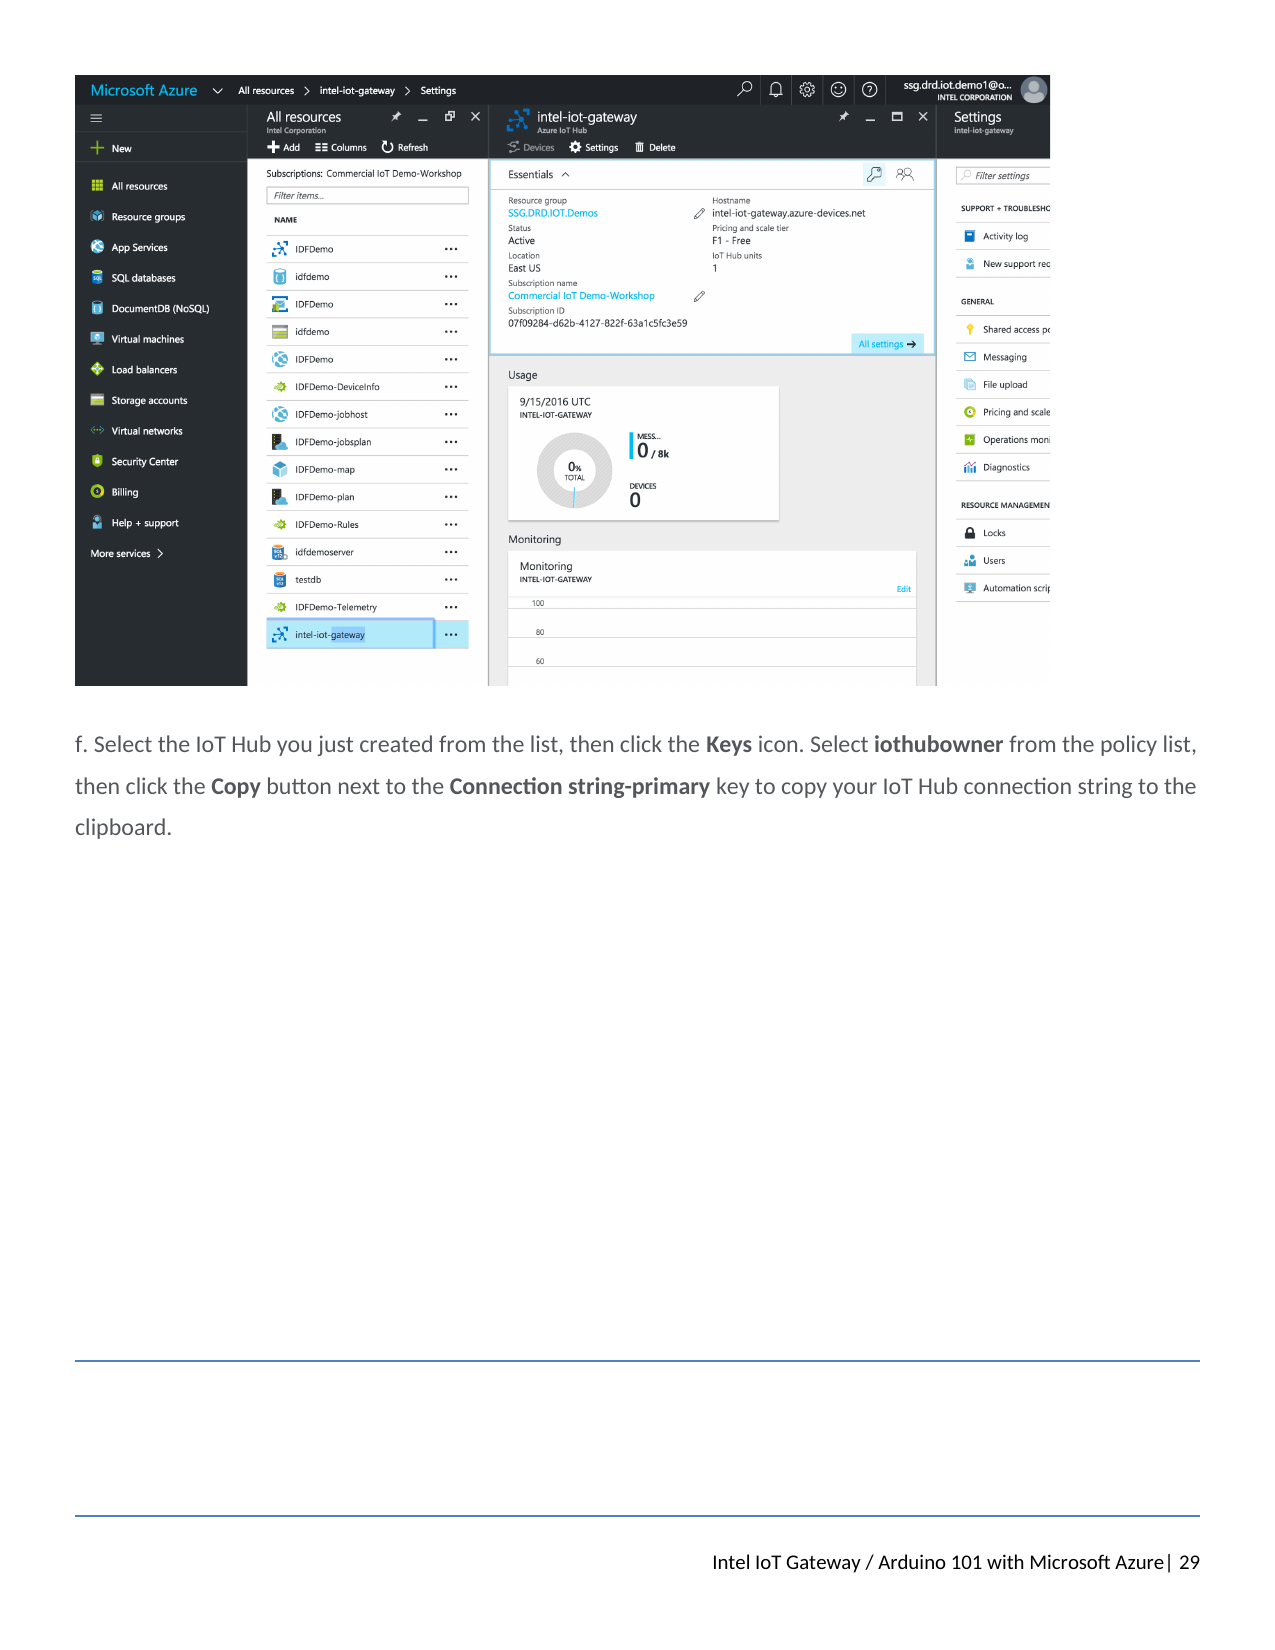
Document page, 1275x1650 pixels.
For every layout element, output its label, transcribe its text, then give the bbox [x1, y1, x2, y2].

text f. Select the IoT Hub you just created from the list, then click the Keys icon. Select iothubowner from the policy list, then click the Copy button next to the Connection string-primary key to copy your IoT Hub connection string to the clipboard. [75, 729, 1200, 842]
picture [75, 75, 1050, 686]
